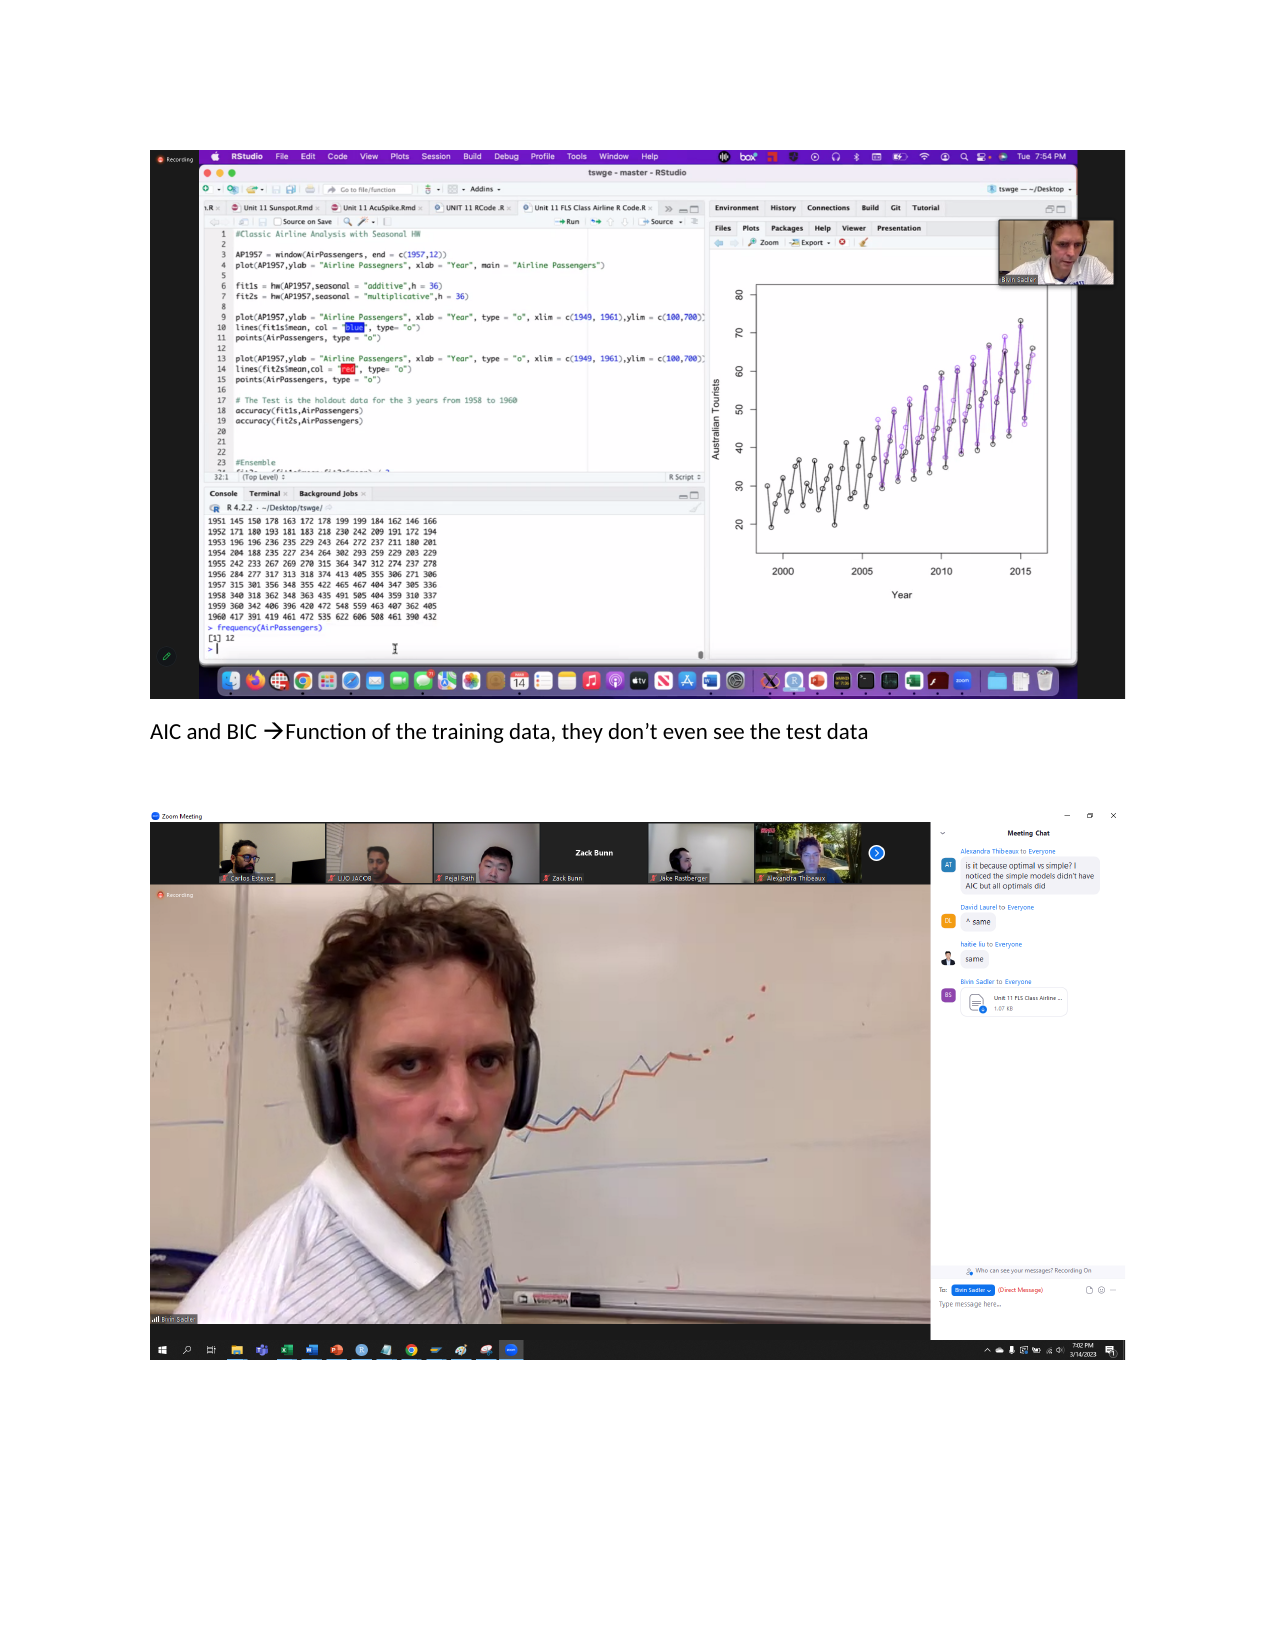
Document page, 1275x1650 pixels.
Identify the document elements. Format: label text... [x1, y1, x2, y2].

picture [150, 150, 1125, 699]
text AIC and BIC Function of the training data, they don’t even see the test data [150, 717, 1125, 745]
picture [150, 811, 1125, 1360]
